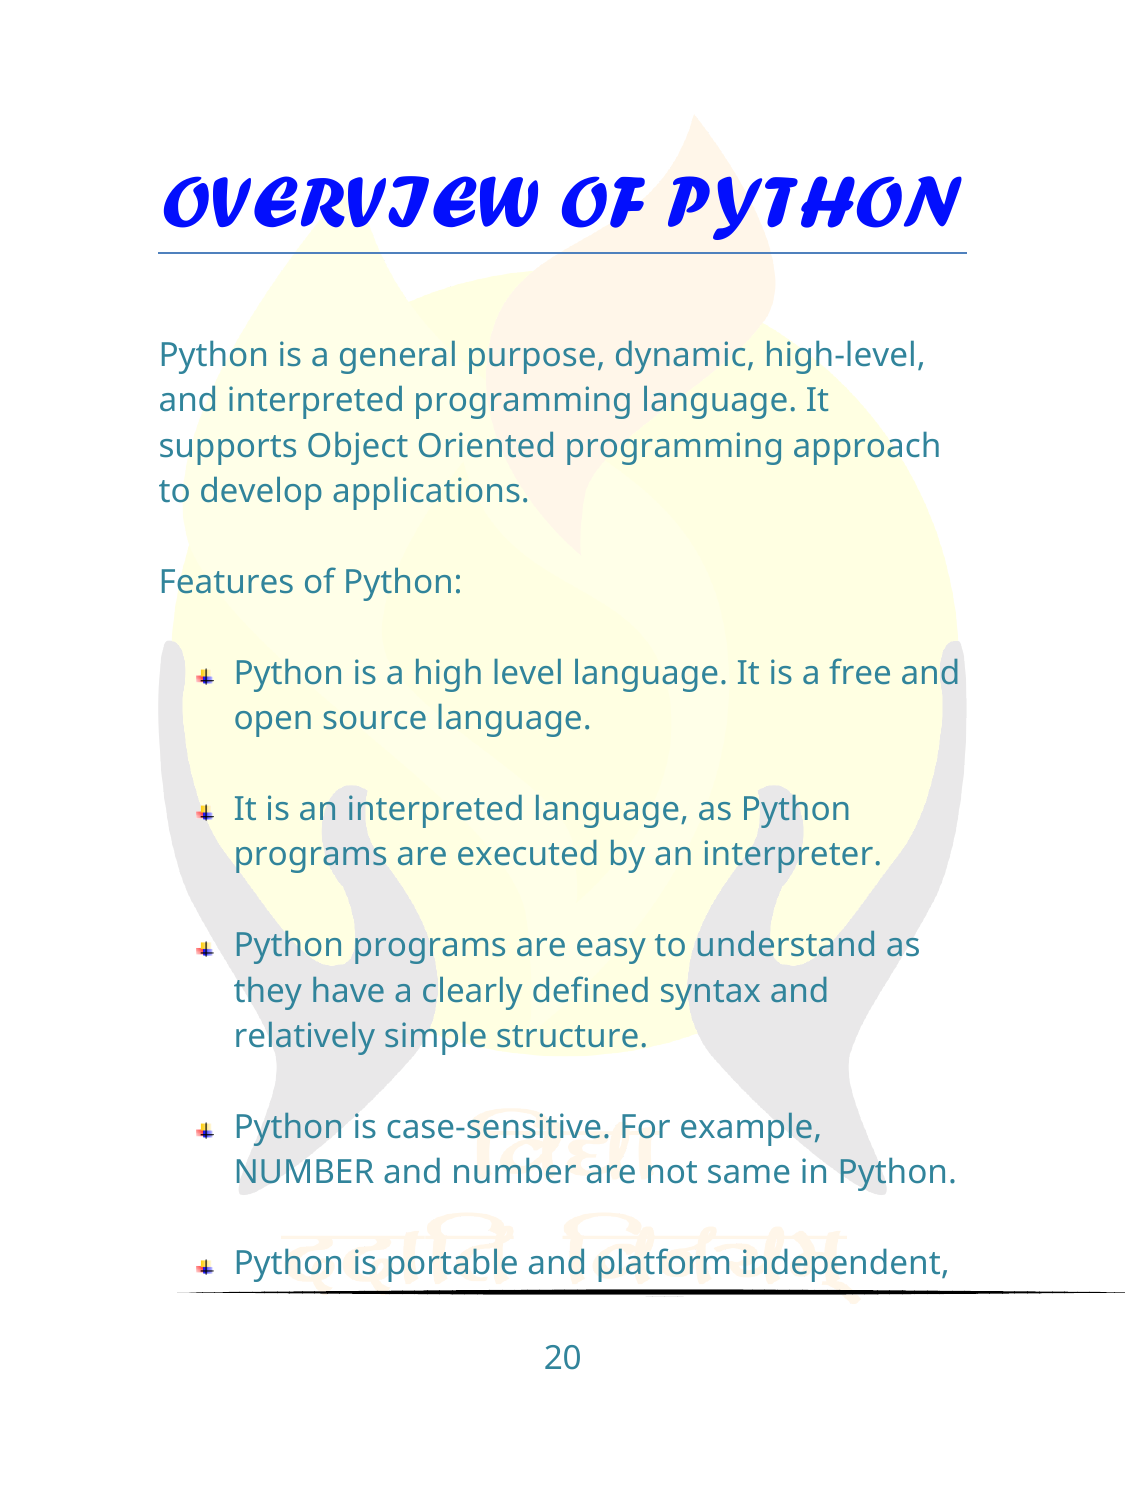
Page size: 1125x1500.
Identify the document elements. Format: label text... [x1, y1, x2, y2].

picture [196, 667, 214, 685]
picture [196, 803, 214, 821]
list Python is portable and platform independent, means it can run on various operating systems and hardware platforms. [196, 1239, 967, 1284]
text Features of Python: [158, 558, 967, 603]
list It is an interpreted language, as Python programs are executed by an interpreter. [196, 785, 967, 876]
list Python is a high level language. It is a free and open source language. [196, 648, 967, 739]
picture [196, 1121, 214, 1139]
list Python is case-sensitive. For example, NUMBER and number are not same in Python. [196, 1103, 967, 1193]
picture [177, 1288, 1125, 1297]
picture [196, 1258, 214, 1275]
subtitle OVERVIEW OF PYTHON [158, 142, 967, 252]
list Python programs are easy to understand as they have a clearly defined syntax and relatively simple structure. [196, 921, 967, 1057]
picture [196, 940, 214, 957]
text Python is a general purpose, dynamic, high-level, and interpreted programming language. It supports Object Oriented programming approach to develop applications. [158, 331, 967, 512]
